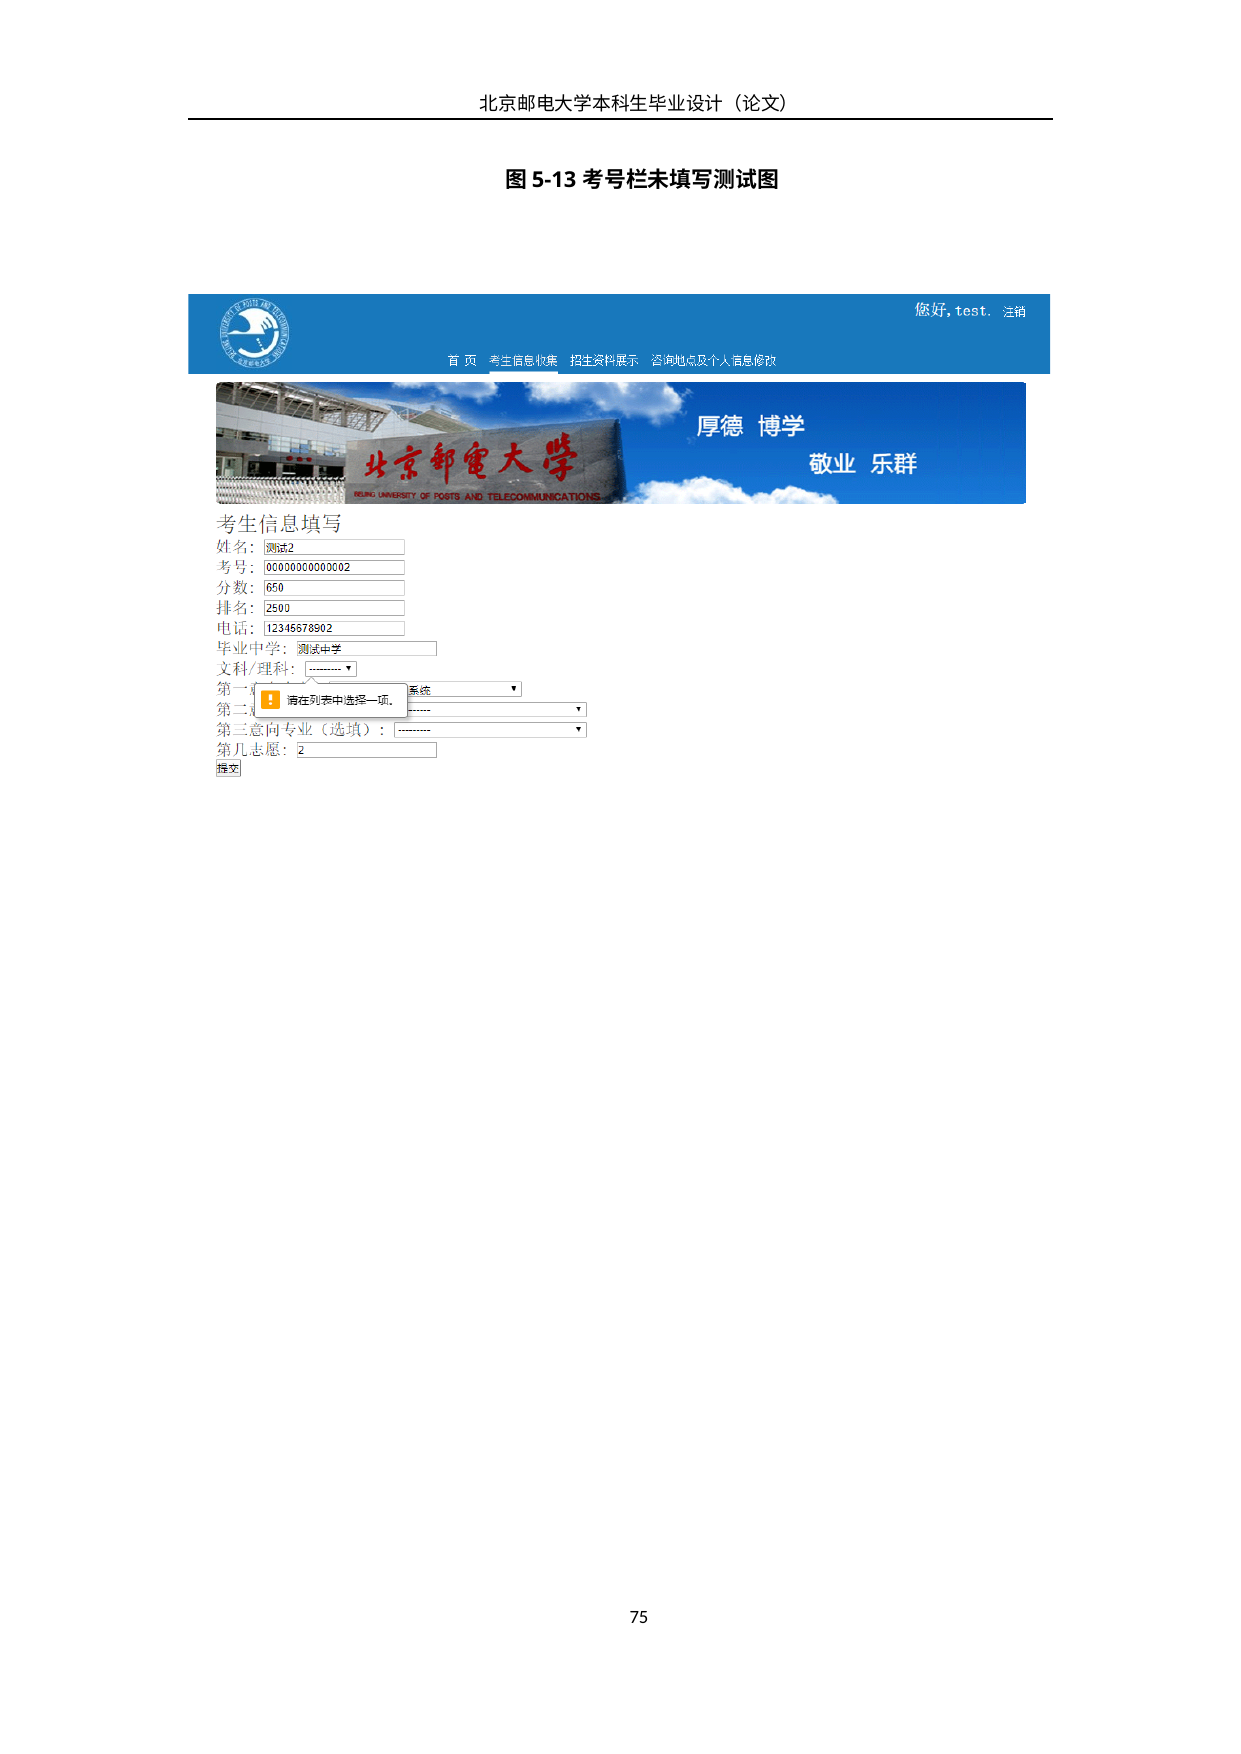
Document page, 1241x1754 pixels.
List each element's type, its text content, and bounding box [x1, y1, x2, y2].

picture [187, 294, 1050, 795]
subtitle 图5-13 考号栏未填写测试图 [187, 162, 1053, 194]
